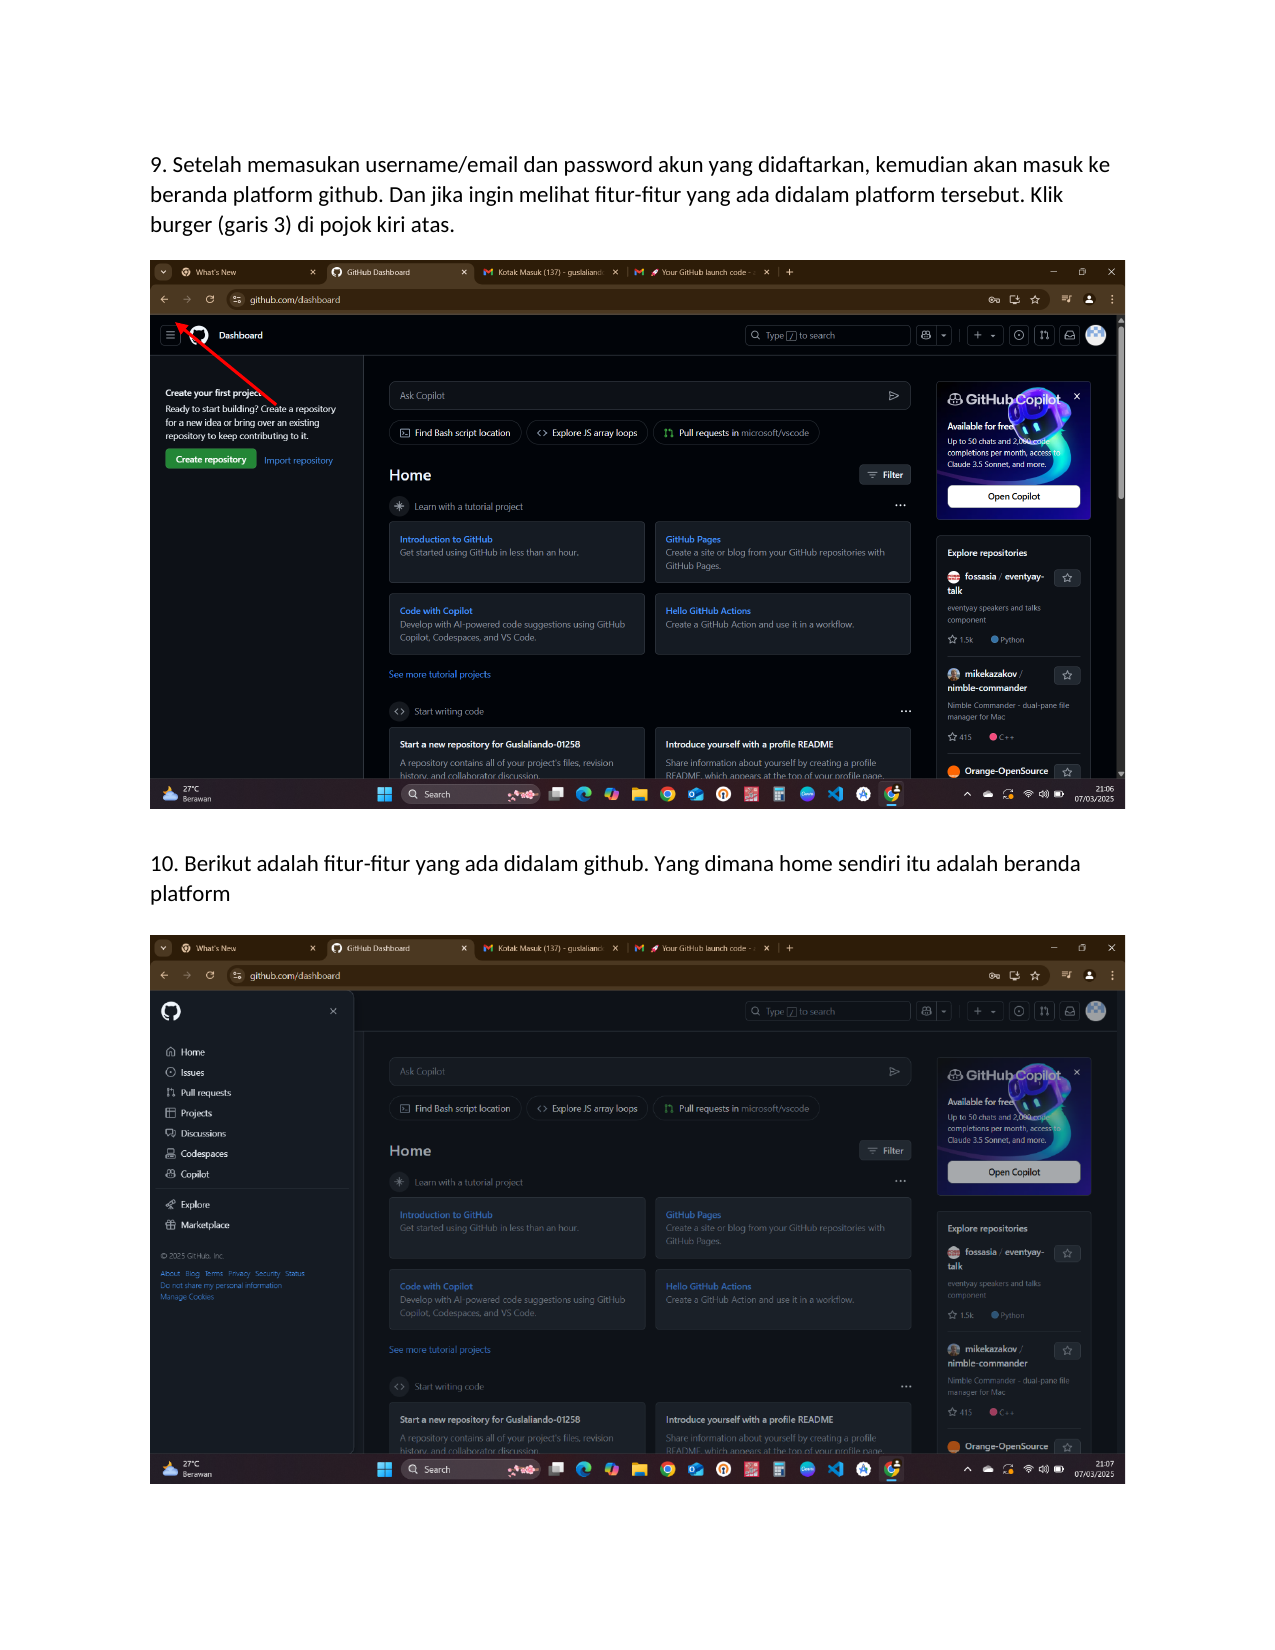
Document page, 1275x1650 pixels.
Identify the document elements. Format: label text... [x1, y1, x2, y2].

text 10. Berikut adalah fitur-fitur yang ada didalam github. Yang dimana home sendiri itu adalah beranda platform [150, 849, 1125, 907]
picture [150, 935, 1125, 1484]
text 9. Setelah memasukan username/email dan password akun yang didaftarkan, kemudian akan masuk ke beranda platform github. Dan jika ingin melihat fitur-fitur yang ada didalam platform tersebut. Klik burger (garis 3) di pojok kiri atas. [150, 150, 1125, 238]
picture [150, 260, 1125, 809]
